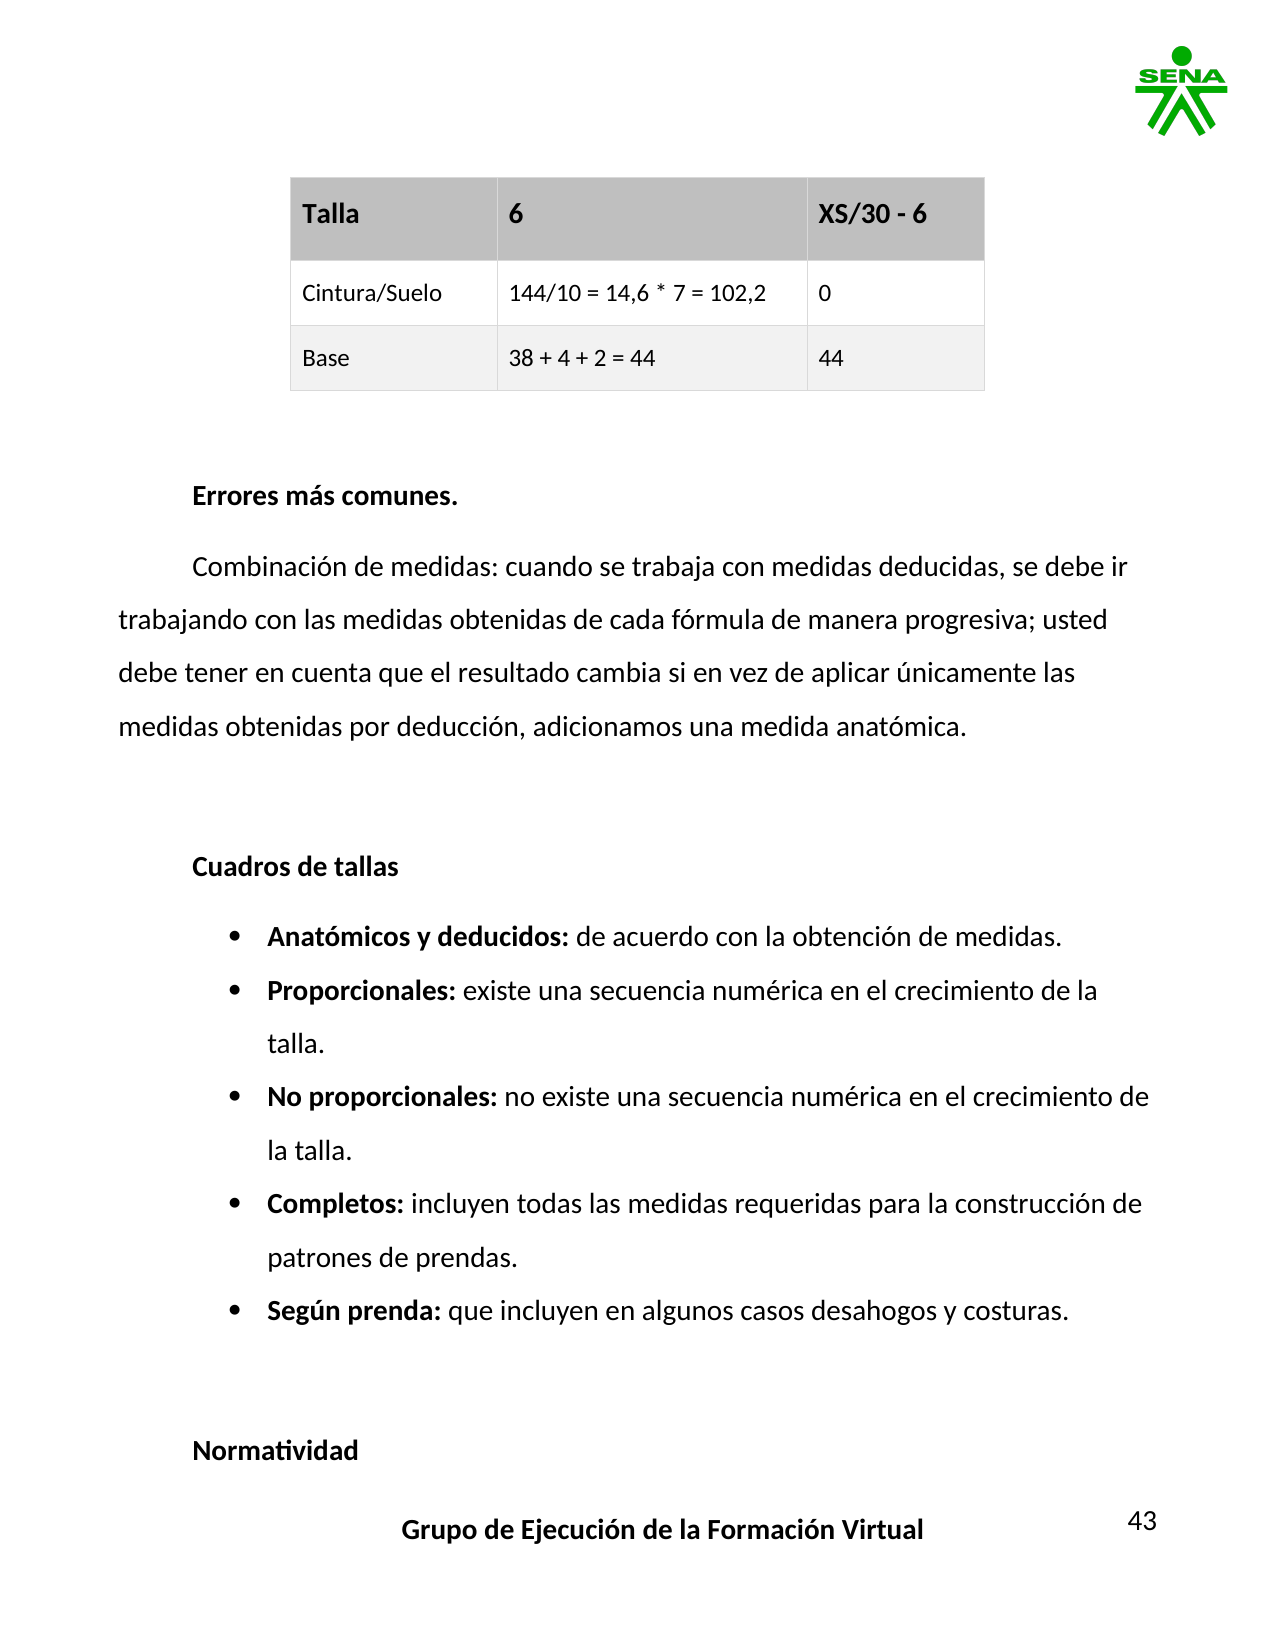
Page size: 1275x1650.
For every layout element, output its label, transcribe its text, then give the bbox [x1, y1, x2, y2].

list Completos: incluyen todas las medidas requeridas para la construcción de patrones de prendas. [229, 1185, 1157, 1274]
table_cell Cintura/Suelo [291, 261, 497, 325]
table_cell 44 [808, 326, 984, 390]
table_cell 0 [808, 261, 984, 325]
list No proporcionales: no existe una secuencia numérica en el crecimiento de la talla. [229, 1078, 1157, 1168]
table_cell 144/10 = 14,6 * 7 = 102,2 [498, 261, 807, 325]
list Proporcionales: existe una secuencia numérica en el crecimiento de la talla. [229, 972, 1157, 1061]
text Cuadros de tallas [118, 848, 1157, 884]
table_cell 38 + 4 + 2 = 44 [498, 326, 807, 390]
table_header 6 [498, 178, 807, 260]
text Errores más comunes. [118, 477, 1157, 513]
table_header Talla [291, 178, 497, 260]
table_cell Base [291, 326, 497, 390]
list Según prenda: que incluyen en algunos casos desahogos y costuras. [229, 1292, 1157, 1328]
text Normatividad [118, 1432, 1157, 1468]
table_header XS/30 - 6 [808, 178, 984, 260]
picture [1135, 46, 1228, 136]
text Combinación de medidas: cuando se trabaja con medidas deducidas, se debe ir trabajando con las medidas obtenidas de cada fórmula de manera progresiva; usted debe tener en cuenta que el resultado cambia si en vez de aplicar únicamente las medidas obtenidas por deducción, adicionamos una medida anatómica. [118, 548, 1157, 743]
list Anatómicos y deducidos: de acuerdo con la obtención de medidas. [229, 918, 1157, 954]
